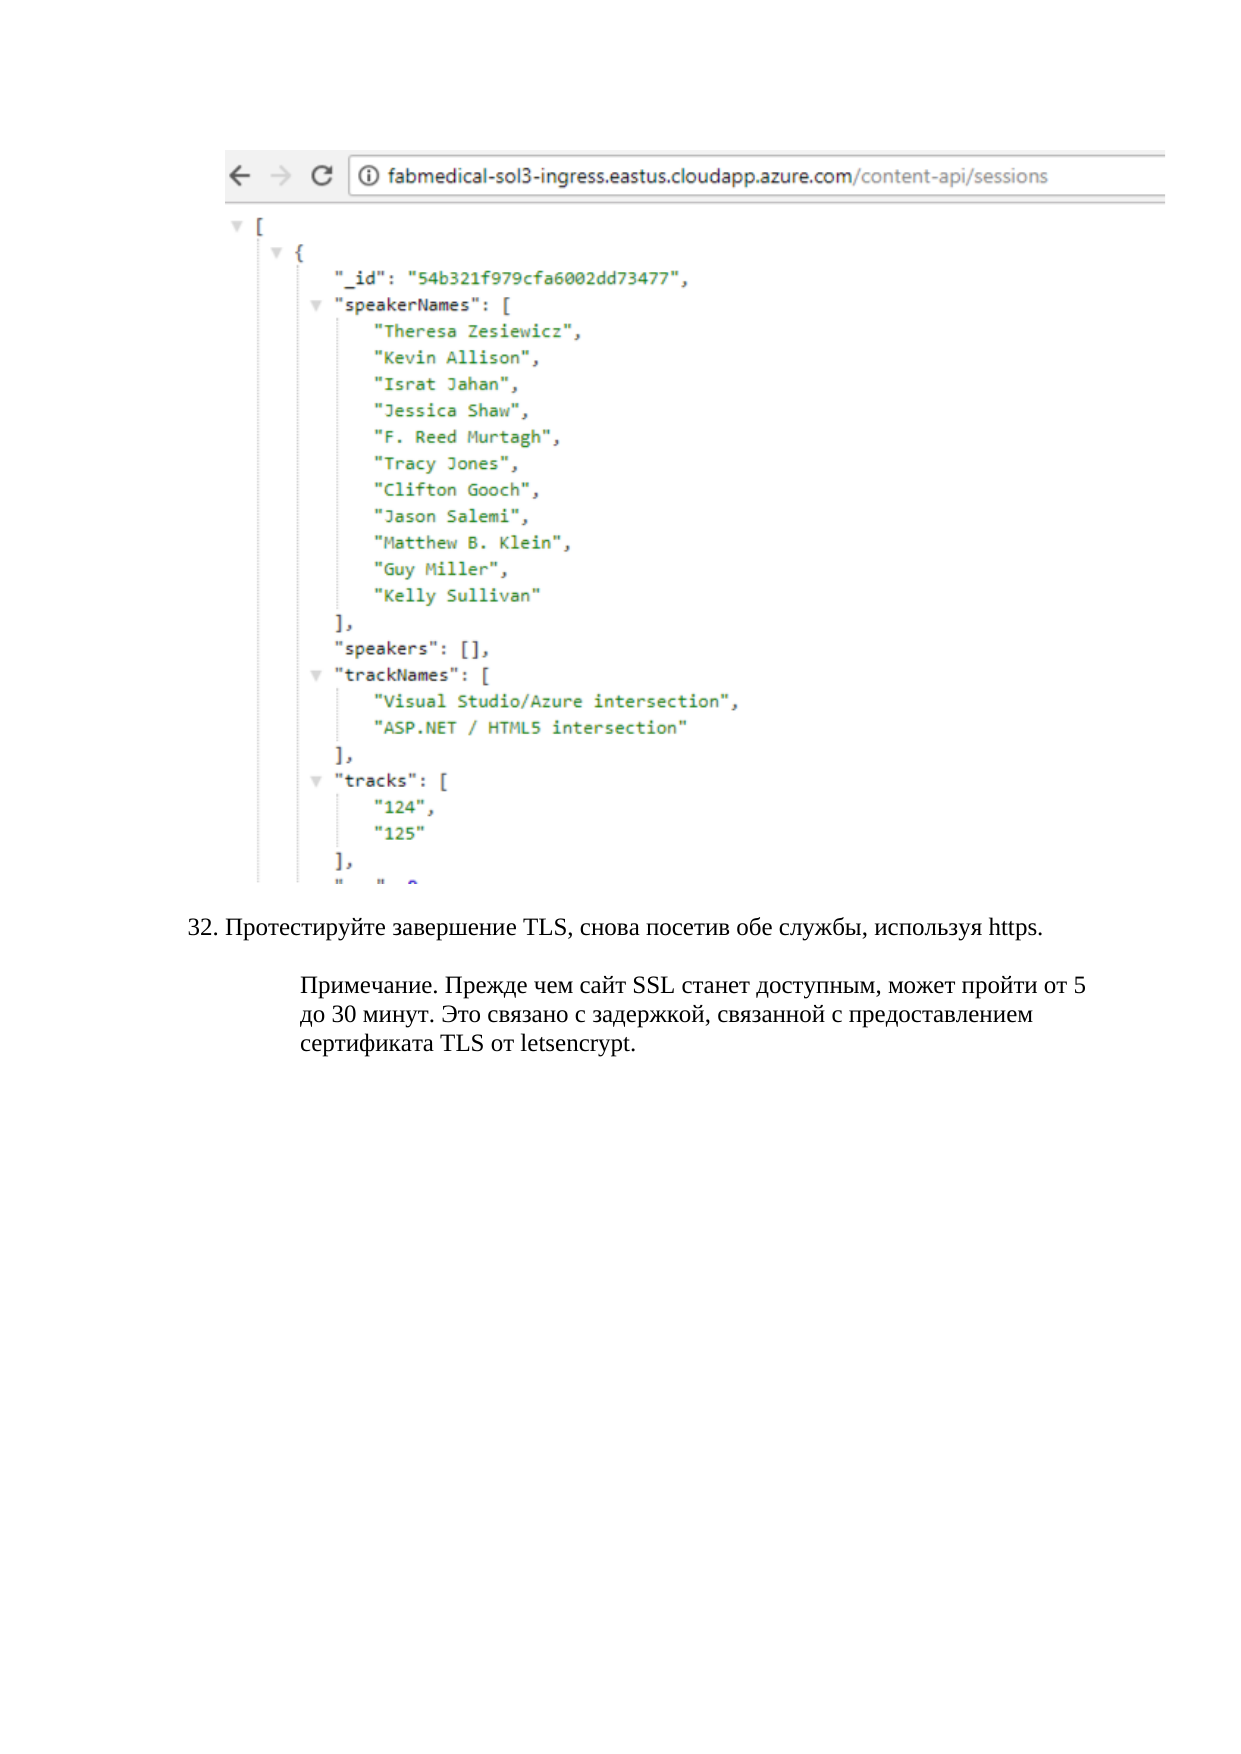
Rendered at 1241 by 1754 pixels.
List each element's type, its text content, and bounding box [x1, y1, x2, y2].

picture [225, 150, 1166, 884]
text Примечание. Прежде чем сайт SSL станет доступным, может пройти от 5 до 30 минут. Это связано с задержкой, связанной с предоставлением сертификата TLS от letsencrypt. [300, 970, 1090, 1057]
list Протестируйте завершение TLS, снова посетив обе службы, используя https. [187, 912, 1090, 941]
